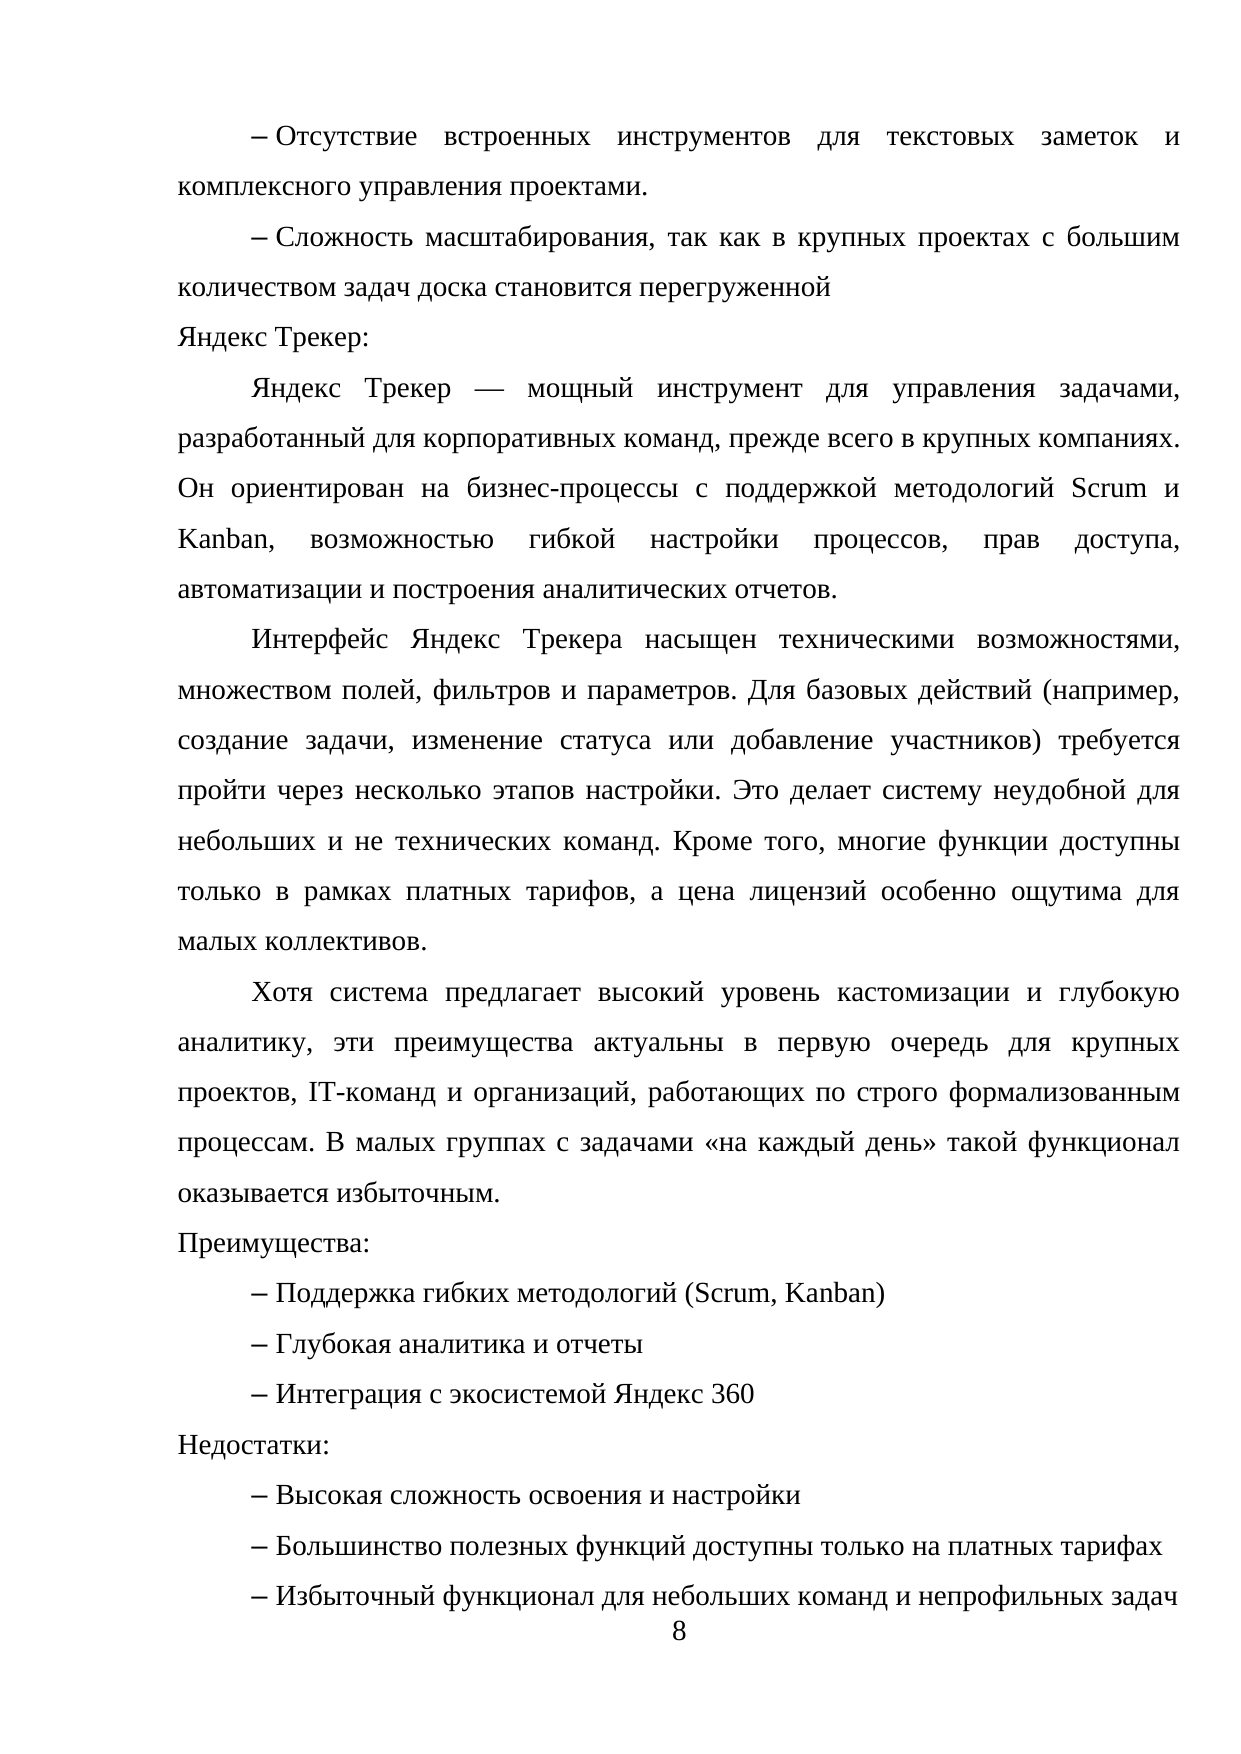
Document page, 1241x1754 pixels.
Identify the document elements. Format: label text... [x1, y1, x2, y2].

text Яндекс Трекер — мощный инструмент для управления задачами, разработанный для корпоративных команд, прежде всего в крупных компаниях. Он ориентирован на бизнес-процессы с поддержкой методологий Scrum и Kanban, возможностью гибкой настройки процессов, прав доступа, автоматизации и построения аналитических отчетов. [177, 370, 1181, 605]
list Большинство полезных функций доступны только на платных тарифах [177, 1527, 1181, 1561]
list Поддержка гибких методологий (Scrum, Kanban) [177, 1276, 1181, 1309]
list Избыточный функционал для небольших команд и непрофильных задач [177, 1578, 1181, 1612]
list Интеграция с экосистемой Яндекс 360 [177, 1376, 1181, 1410]
list Сложность масштабирования, так как в крупных проектах с большим количеством задач доска становится перегруженной [177, 219, 1181, 303]
list Высокая сложность освоения и настройки [177, 1477, 1181, 1511]
text Недостатки: [177, 1427, 1181, 1460]
list Глубокая аналитика и отчеты [177, 1326, 1181, 1359]
text Интерфейс Яндекс Трекера насыщен техническими возможностями, множеством полей, фильтров и параметров. Для базовых действий (например, создание задачи, изменение статуса или добавление участников) требуется пройти через несколько этапов настройки. Это делает систему неудобной для небольших и не технических команд. Кроме того, многие функции доступны только в рамках платных тарифов, а цена лицензий особенно ощутима для малых коллективов. [177, 621, 1181, 957]
text Преимущества: [177, 1225, 1181, 1259]
list Отсутствие встроенных инструментов для текстовых заметок и комплексного управления проектами. [177, 118, 1181, 202]
text Яндекс Трекер: [177, 319, 1181, 353]
text Хотя система предлагает высокий уровень кастомизации и глубокую аналитику, эти преимущества актуальны в первую очередь для крупных проектов, IT-команд и организаций, работающих по строго формализованным процессам. В малых группах с задачами «на каждый день» такой функционал оказывается избыточным. [177, 974, 1181, 1208]
